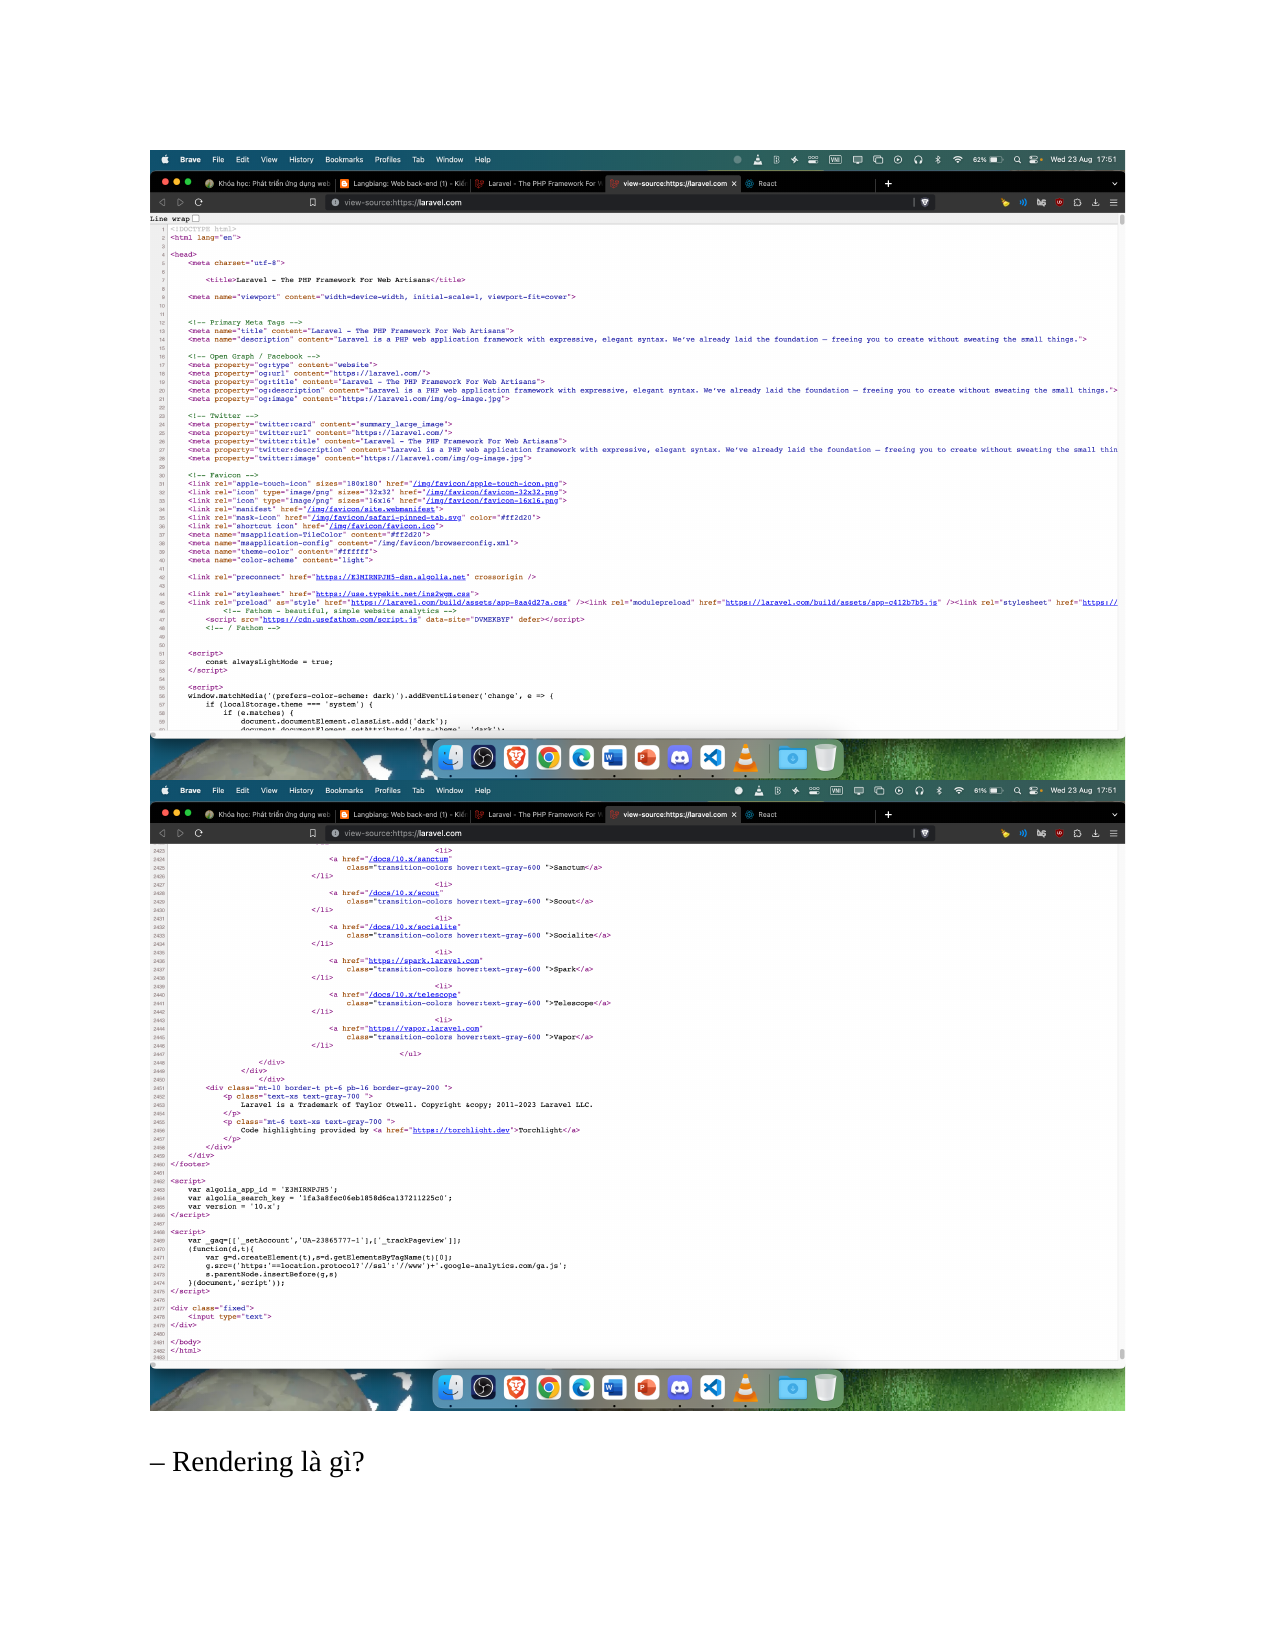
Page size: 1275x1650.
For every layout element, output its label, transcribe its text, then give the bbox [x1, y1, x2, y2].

picture [150, 150, 1125, 1411]
text – Rendering là gì? [150, 1444, 1125, 1477]
